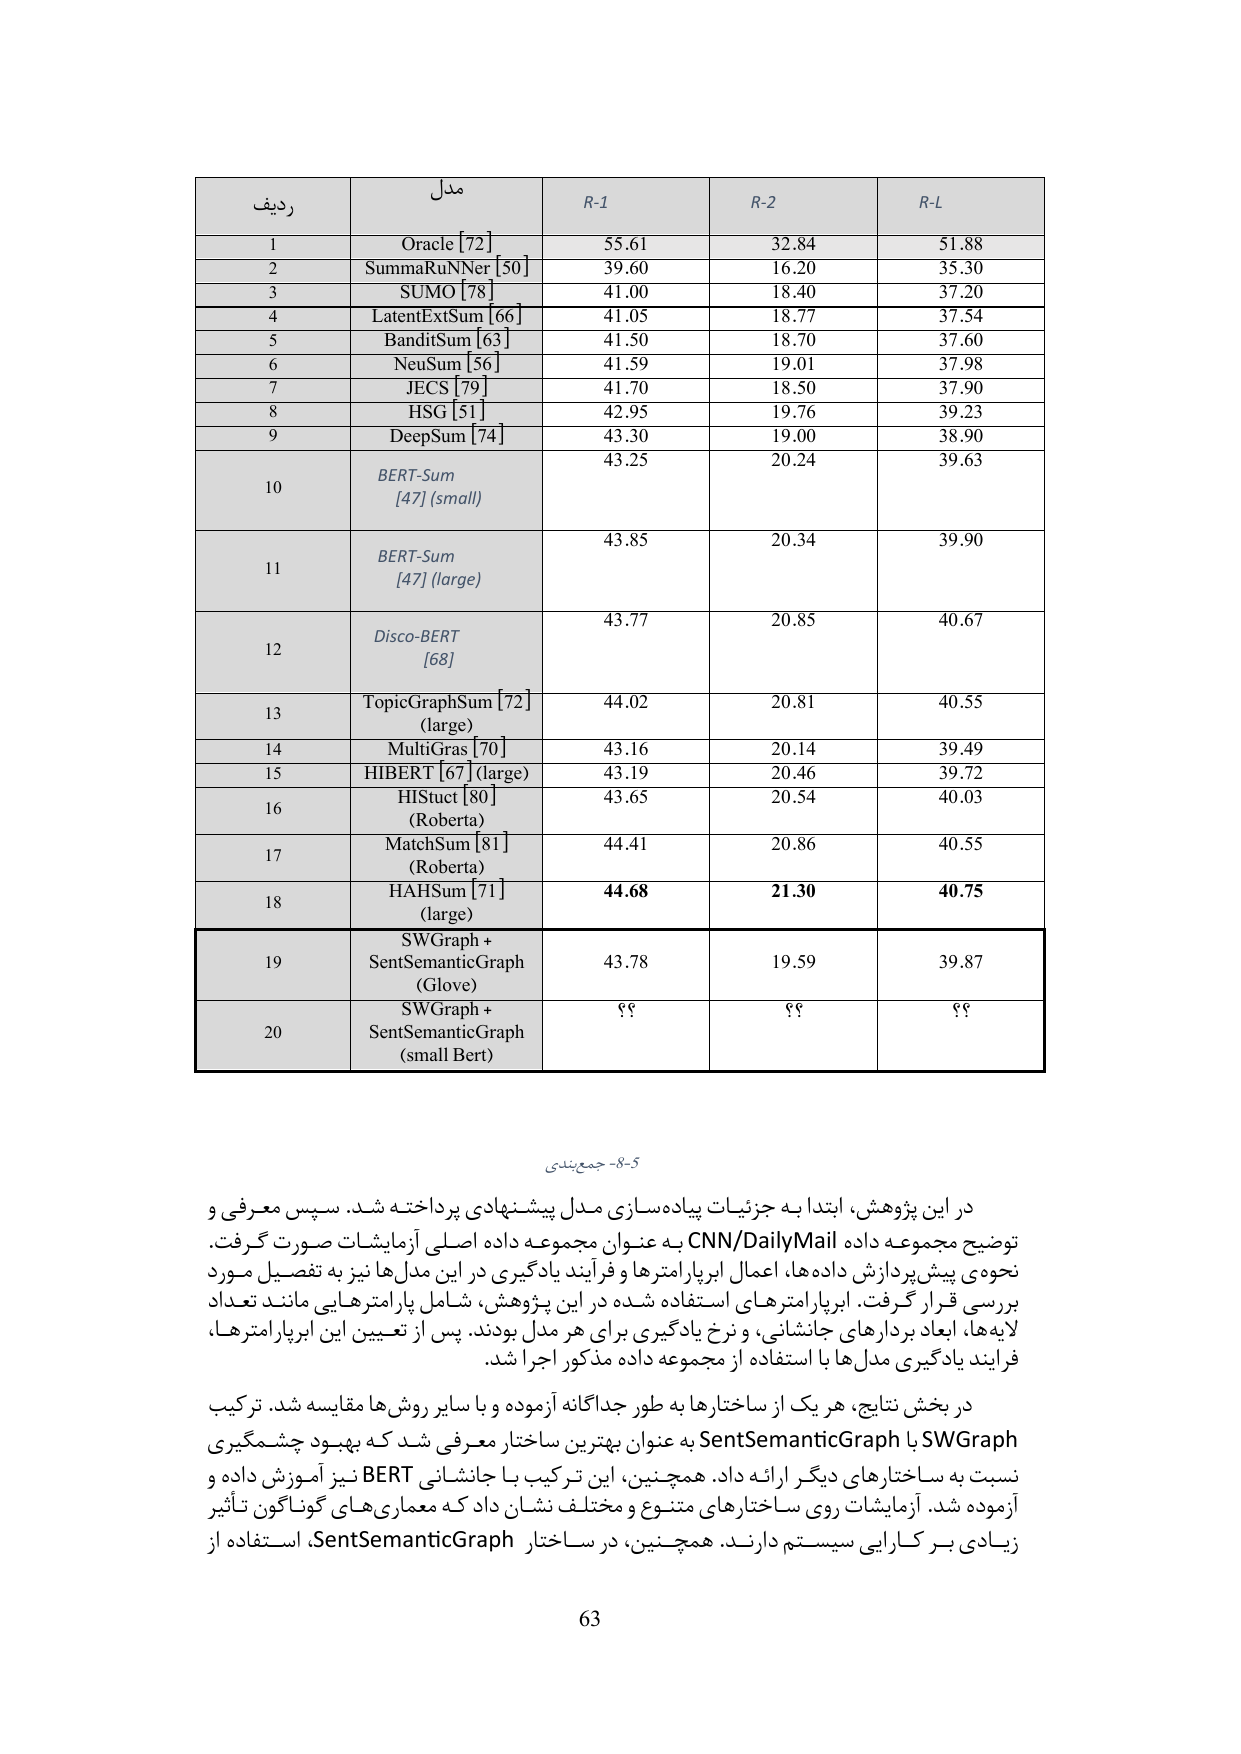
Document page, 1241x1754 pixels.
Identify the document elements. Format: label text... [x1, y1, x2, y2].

table_cell MatchSum [81] (Roberta) [351, 835, 542, 881]
table_cell 35.30 [878, 260, 1044, 282]
table_cell 18.70 [710, 331, 877, 354]
table_cell HIBERT [67] (large) [351, 764, 542, 787]
table_cell SUMO [78] [351, 284, 542, 306]
table_cell 41.05 [543, 308, 709, 330]
table_cell 32.84 [710, 236, 877, 258]
table_cell 10 [196, 451, 350, 530]
table_cell 43.16 [543, 740, 709, 763]
table_cell Oracle [72] [351, 236, 542, 258]
table_cell 37.98 [878, 355, 1044, 378]
table_cell 11 [196, 531, 350, 611]
table_cell ؟؟ [543, 1001, 709, 1069]
table_cell 40.03 [878, 788, 1044, 834]
table_cell 2 [196, 260, 350, 282]
table_cell BERT-Sum [47] (small) [351, 451, 542, 530]
table_cell 40.67 [878, 612, 1044, 692]
table_cell 19.76 [710, 403, 877, 426]
table_cell 43.30 [543, 427, 709, 450]
table_cell 3 [196, 284, 350, 306]
table_cell 41.59 [543, 355, 709, 378]
table_cell JECS [79] [351, 379, 542, 402]
table_cell 18.50 [710, 379, 877, 402]
table_cell 37.54 [878, 308, 1044, 330]
table_cell NeuSum [56] [351, 355, 542, 378]
table_cell SWGraph + SentSemanticGraph (Glove) [351, 931, 542, 1000]
table_cell 39.23 [878, 403, 1044, 426]
table_header مدل [351, 178, 542, 234]
table_header ردیف [196, 178, 350, 234]
table_cell 20.24 [710, 451, 877, 530]
table_cell 43.25 [543, 451, 709, 530]
table_cell 16.20 [710, 260, 877, 282]
table_cell 21.30 [710, 882, 877, 928]
table_cell 43.85 [543, 531, 709, 611]
table_cell 5 [196, 331, 350, 354]
table_cell 20.85 [710, 612, 877, 692]
table_cell 37.60 [878, 331, 1044, 354]
table_cell BERT-Sum [47] (large) [351, 531, 542, 611]
table_cell MultiGras [70] [351, 740, 542, 763]
table_cell 18.77 [710, 308, 877, 330]
table_cell 20.14 [710, 740, 877, 763]
table_cell 20.86 [710, 835, 877, 881]
table_cell 20.46 [710, 764, 877, 787]
table_cell 7 [196, 379, 350, 402]
table_cell 41.50 [543, 331, 709, 354]
table_cell 13 [196, 694, 350, 739]
table_cell 40.55 [878, 835, 1044, 881]
table_cell 1 [196, 236, 350, 258]
table_cell 19.59 [710, 931, 877, 1000]
table_cell 15 [196, 764, 350, 787]
table_cell 20 [197, 1001, 350, 1069]
table_cell 38.90 [878, 427, 1044, 450]
table_cell 39.60 [543, 260, 709, 282]
table_cell ؟؟ [878, 1001, 1043, 1069]
table_cell LatentExtSum [66] [351, 308, 542, 330]
table_cell Disco-BERT [68] [351, 612, 542, 692]
table_cell 39.72 [878, 764, 1044, 787]
table_cell 8 [196, 403, 350, 426]
table_header R-1 [543, 178, 709, 234]
table_cell 43.65 [543, 788, 709, 834]
table_cell 40.55 [878, 694, 1044, 739]
table_cell 17 [196, 835, 350, 881]
table_header R-L [878, 178, 1044, 234]
table_cell 43.77 [543, 612, 709, 692]
text 8-5- جمع‌بندی [207, 1156, 1018, 1174]
table_cell DeepSum [74] [351, 427, 542, 450]
table_cell 18 [196, 882, 350, 928]
table_cell 14 [196, 740, 350, 763]
table_cell 44.41 [543, 835, 709, 881]
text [207, 1393, 1018, 1557]
text در این پژوهش، ابتدا به جزئیات پیاده‌سازی مدل پیشنهادی پرداخته شد. سپس معرفی و توضیح مجموعه داده CNN/DailyMail به عنوان مجموعه داده اصلی آزمایشات صورت گرفت. نحوه‌ی پیش‌پردازش داده‌ها، اعمال ابرپارامترها و فرآیند یادگیری در این مدل‌ها نیز به تفصیل مورد بررسی قرار گرفت. ابرپارامترهای استفاده شده در این پژوهش، شامل پارامترهایی مانند تعداد لایه‌ها، ابعاد بردارهای جانشانی، و نرخ یادگیری برای هر مدل بودند. پس از تعیین این ابرپارامترها، فرایند یادگیری مدل‌ها با استفاده از مجموعه داده مذکور اجرا شد. [207, 1195, 1018, 1375]
table_cell 55.61 [543, 236, 709, 258]
table_cell 37.20 [878, 284, 1044, 306]
table_cell HIStuct [80] (Roberta) [351, 788, 542, 834]
table_cell 43.78 [543, 931, 709, 1000]
table_cell 51.88 [878, 236, 1044, 258]
table_cell 39.63 [878, 451, 1044, 530]
table_cell 41.70 [543, 379, 709, 402]
table_cell BanditSum [63] [351, 331, 542, 354]
table_cell HSG [51] [351, 403, 542, 426]
table_cell 16 [196, 788, 350, 834]
table_cell 9 [196, 427, 350, 450]
table_cell 39.90 [878, 531, 1044, 611]
table_header R-2 [710, 178, 877, 234]
table_cell 6 [196, 355, 350, 378]
table_cell 39.49 [878, 740, 1044, 763]
table_cell SummaRuNNer [50] [351, 260, 542, 282]
table_cell ؟؟ [710, 1001, 877, 1069]
table_cell 19.01 [710, 355, 877, 378]
table_cell HAHSum [71] (large) [351, 882, 542, 928]
table_cell 20.54 [710, 788, 877, 834]
table_cell 12 [196, 612, 350, 692]
table_cell 40.75 [878, 882, 1044, 928]
table_cell 19.00 [710, 427, 877, 450]
table_cell 19 [197, 931, 350, 1000]
table_cell TopicGraphSum [72] (large) [351, 694, 542, 739]
table_cell 42.95 [543, 403, 709, 426]
table_cell 20.34 [710, 531, 877, 611]
table_cell 43.19 [543, 764, 709, 787]
table_cell 37.90 [878, 379, 1044, 402]
table_cell 41.00 [543, 284, 709, 306]
table_cell 44.68 [543, 882, 709, 928]
table_cell 20.81 [710, 694, 877, 739]
table_cell SWGraph + SentSemanticGraph (small Bert) [351, 1001, 542, 1069]
table_cell 18.40 [710, 284, 877, 306]
table_cell 4 [196, 308, 350, 330]
table_cell 39.87 [878, 931, 1043, 1000]
table_cell 44.02 [543, 694, 709, 739]
